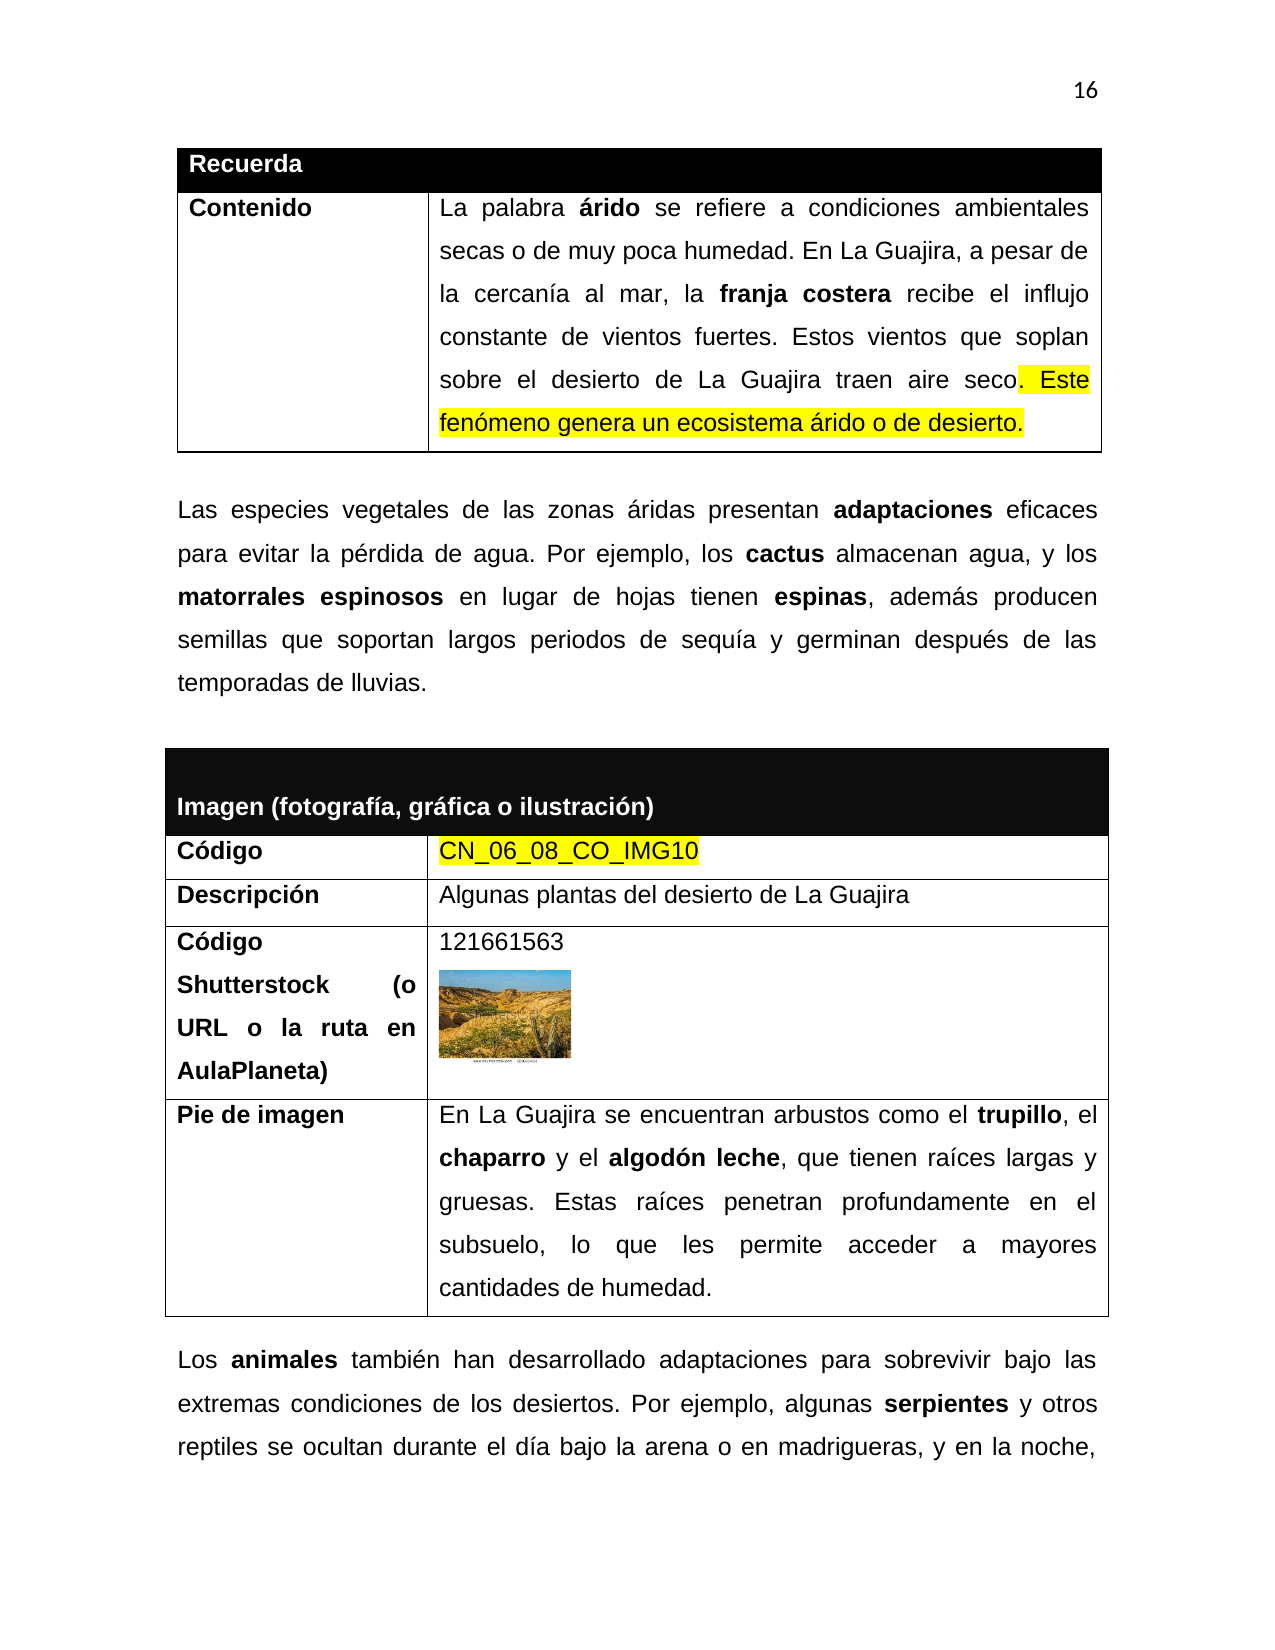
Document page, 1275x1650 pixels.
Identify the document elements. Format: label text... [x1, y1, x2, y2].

table_cell Contenido [178, 193, 428, 451]
table_cell 121661563 [428, 927, 1108, 1099]
table_header Recuerda [178, 149, 1101, 192]
table_cell CN_06_08_CO_IMG10 [428, 836, 1108, 879]
text Las especies vegetales de las zonas áridas presentan adaptaciones eficaces para evitar la pérdida de agua. Por ejemplo, los cactus almacenan agua, y los matorrales espinosos en lugar de hojas tienen espinas, además producen semillas que soportan largos periodos de sequía y germinan después de las temporadas de lluvias. [177, 496, 1098, 697]
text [177, 1317, 1098, 1461]
picture [438, 970, 572, 1064]
table_cell Código [166, 836, 427, 879]
table_cell En La Guajira se encuentran arbustos como el trupillo, el chaparro y el algodón leche, que tienen raíces largas y gruesas. Estas raíces penetran profundamente en el subsuelo, lo que les permite acceder a mayores cantidades de humedad. [428, 1100, 1108, 1316]
table_cell Pie de imagen [166, 1100, 427, 1316]
table_cell Código Shutterstock (o URL o la ruta en AulaPlaneta) [166, 927, 427, 1099]
table_header Imagen (fotografía, gráfica o ilustración) [166, 749, 1108, 835]
table_cell La palabra árido se refiere a condiciones ambientales secas o de muy poca humedad. En La Guajira, a pesar de la cercanía al mar, la franja costera recibe el influjo constante de vientos fuertes. Estos vientos que soplan sobre el desierto de La Guajira traen aire seco. Este fenómeno genera un ecosistema árido o de desierto. [429, 193, 1101, 451]
table_cell Algunas plantas del desierto de La Guajira [428, 880, 1108, 926]
table_cell Descripción [166, 880, 427, 926]
